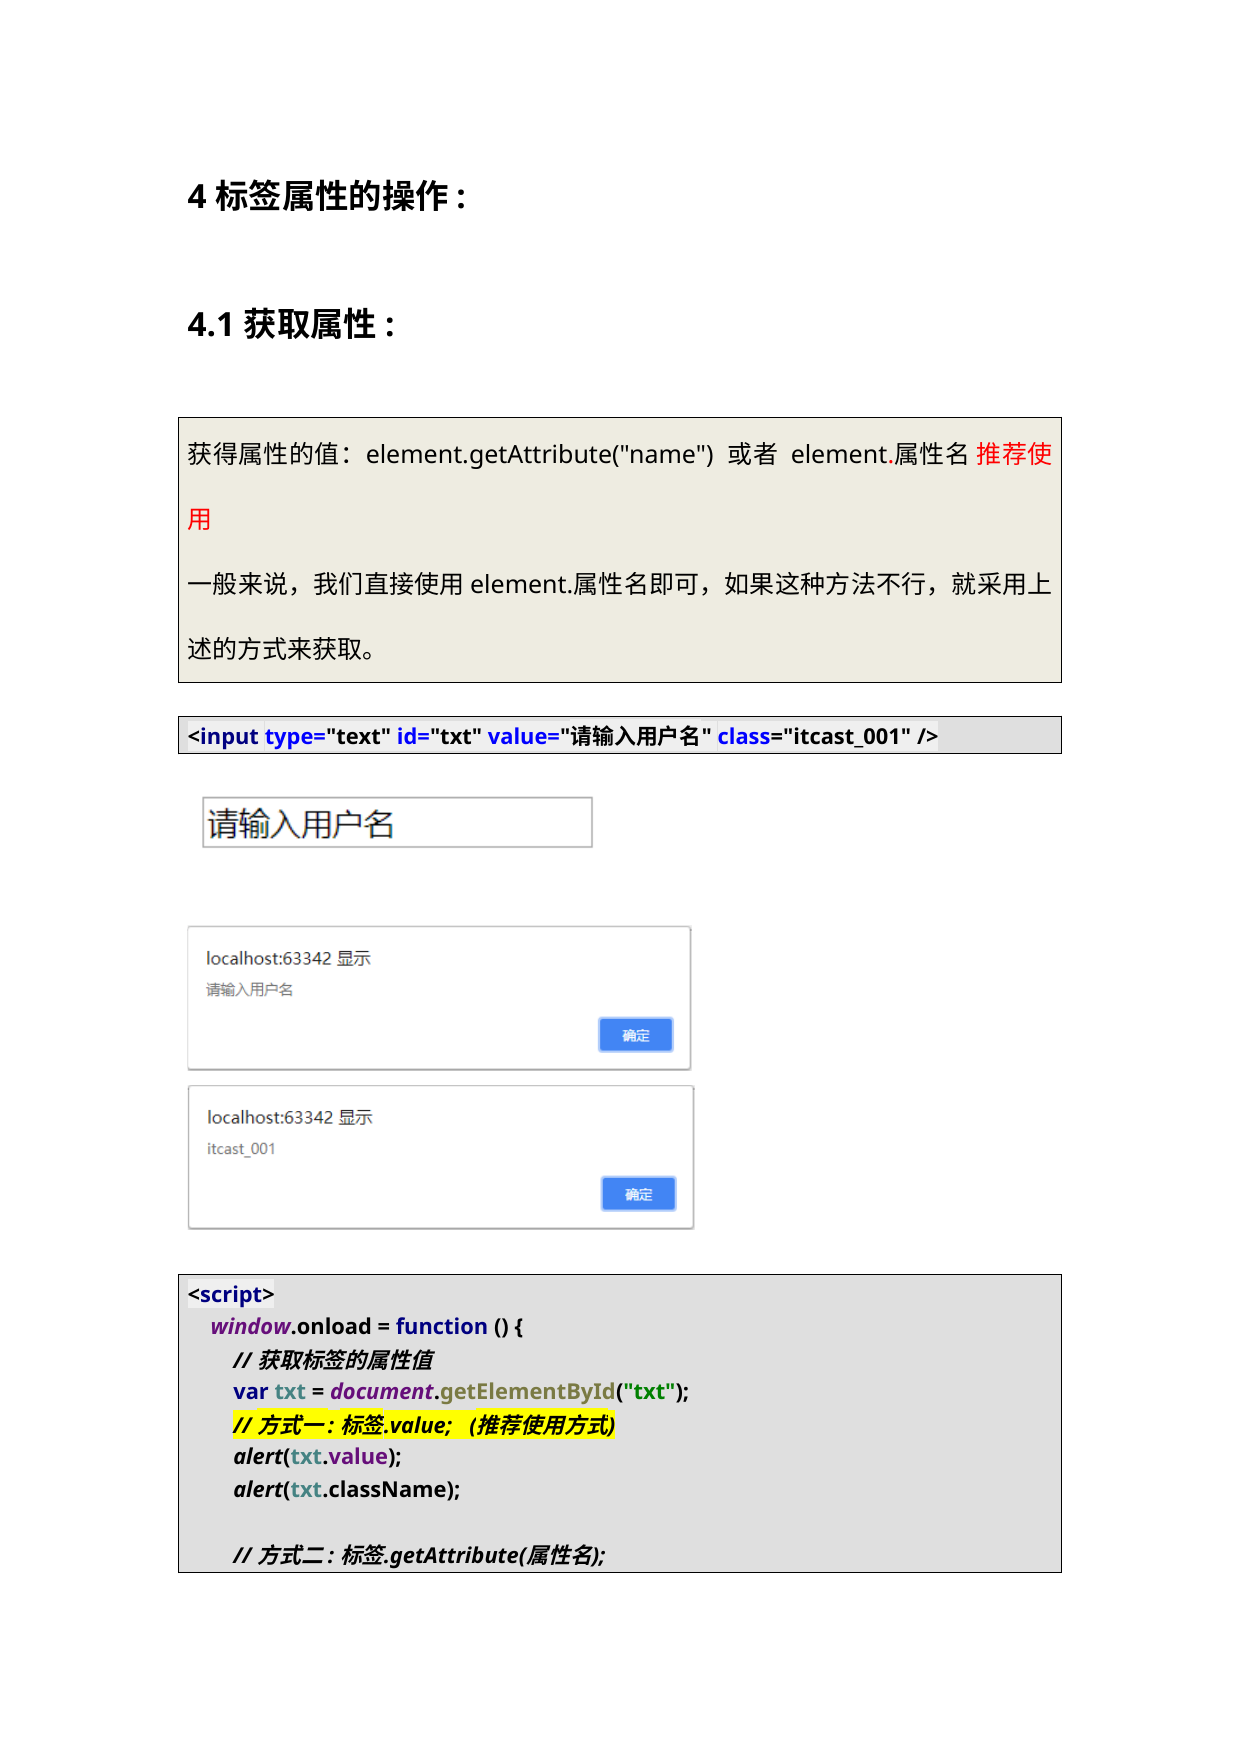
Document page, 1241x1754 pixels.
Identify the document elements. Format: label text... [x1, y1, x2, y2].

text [179, 1275, 1061, 1572]
subtitle 4.1 获取属性 : [187, 289, 1053, 354]
picture [187, 925, 692, 1071]
text 获得属性的值：element.getAttribute("name") 或者 element.属性名 推荐使用 [179, 418, 1061, 547]
picture [187, 1085, 695, 1230]
picture [187, 786, 625, 864]
text <input type="text" id="txt" value="请输入用户名" class="itcast_001" /> [179, 717, 1061, 753]
text 一般来说，我们直接使用element.属性名即可，如果这种方法不行，就采用上述的方式来获取。 [179, 547, 1061, 682]
subtitle 4 标签属性的操作 : [187, 162, 1053, 227]
